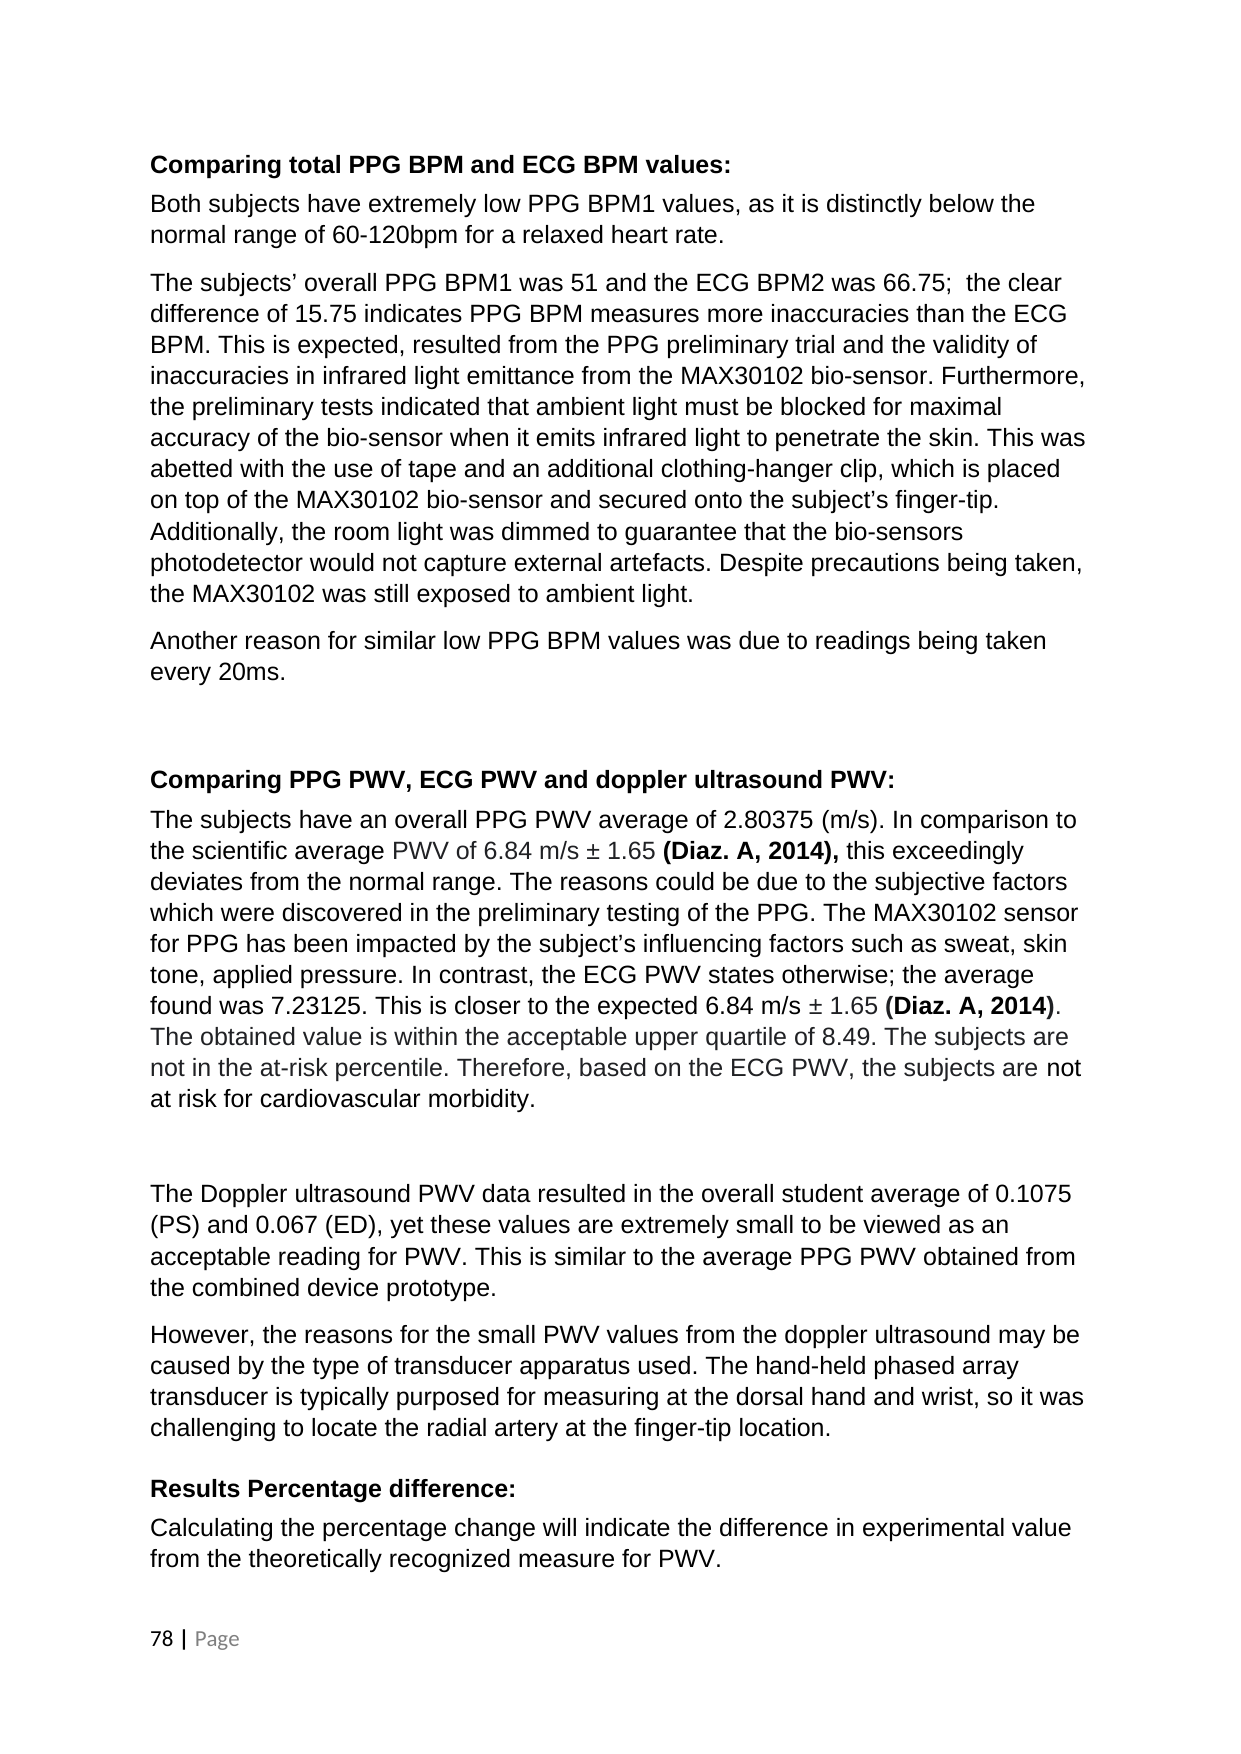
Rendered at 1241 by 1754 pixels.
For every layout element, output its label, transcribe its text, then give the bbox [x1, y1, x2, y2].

subtitle Comparing PPG PWV, ECG PWV and doppler ultrasound PWV: [150, 765, 1090, 794]
subtitle Results Percentage difference: [150, 1473, 1090, 1502]
text Another reason for similar low PPG BPM values was due to readings being taken every 20ms. [150, 626, 1090, 686]
text The subjects have an overall PPG PWV average of 2.80375 (m/s). In comparison to the scientific average PWV of 6.84 m/s ± 1.65 (Diaz. A, 2014), this exceedingly deviates from the normal range. The reasons could be due to the subjective factors which were discovered in the preliminary testing of the PPG. The MAX30102 sensor for PPG has been impacted by the subject’s influencing factors such as sweat, skin tone, applied pressure. In contrast, the ECG PWV states otherwise; the average found was 7.23125. This is closer to the expected 6.84 m/s ± 1.65 (Diaz. A, 2014). The obtained value is within the acceptable upper quartile of 8.49. The subjects are not in the at-risk percentile. Therefore, based on the ECG PWV, the subjects are not at risk for cardiovascular morbidity. [150, 804, 1090, 1113]
text Calculating the percentage change will indicate the difference in experimental value from the theoretically recognized measure for PWV. [150, 1513, 1090, 1573]
text The Doppler ultrasound PWV data resulted in the overall student average of 0.1075 (PS) and 0.067 (ED), yet these values are extremely small to be viewed as an acceptable reading for PWV. This is similar to the average PPG PWV obtained from the combined device prototype. [150, 1179, 1090, 1301]
text The subjects’ overall PPG BPM1 was 51 and the ECG BPM2 was 66.75; the clear difference of 15.75 indicates PPG BPM measures more inaccuracies than the ECG BPM. This is expected, resulted from the PPG preliminary trial and the validity of inaccuracies in infrared light emittance from the MAX30102 bio-sensor. Furthermore, the preliminary tests indicated that ambient light must be blocked for maximal accuracy of the bio-sensor when it emits infrared light to penetrate the skin. This was abetted with the use of tape and an additional clothing-hanger clip, which is placed on top of the MAX30102 bio-sensor and secured onto the subject’s finger-tip. Additionally, the room light was dimmed to guarantee that the bio-sensors photodetector would not capture external artefacts. Despite precautions being taken, the MAX30102 was still exposed to ambient light. [150, 268, 1090, 607]
subtitle Comparing total PPG BPM and ECG BPM values: [150, 150, 1090, 179]
text However, the reasons for the small PWV values from the doppler ultrasound may be caused by the type of transducer apparatus used. The hand-held phased array transducer is typically purposed for measuring at the dorsal hand and wrist, so it was challenging to locate the radial artery at the finger-tip location. [150, 1320, 1090, 1442]
text Both subjects have extremely low PPG BPM1 values, as it is distinctly below the normal range of 60-120bpm for a relaxed heart rate. [150, 189, 1090, 249]
